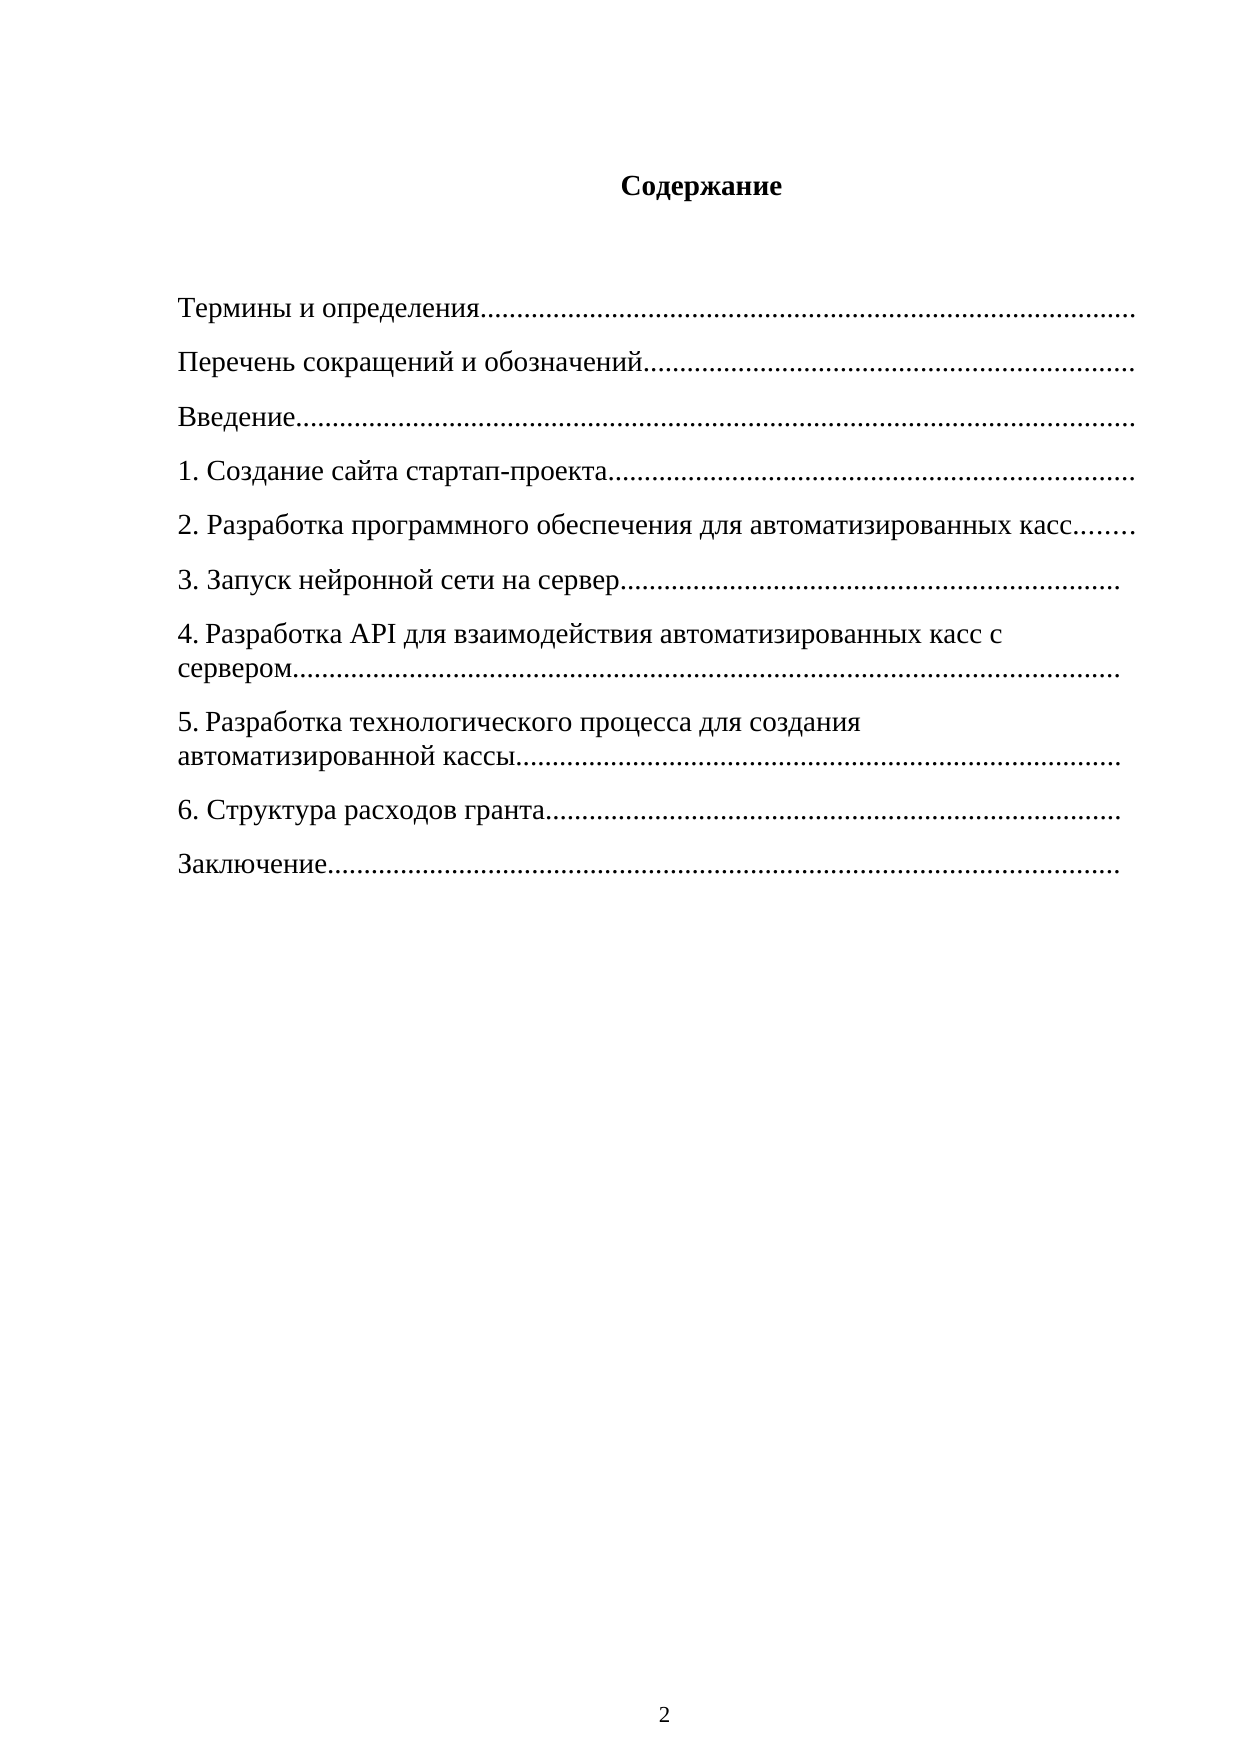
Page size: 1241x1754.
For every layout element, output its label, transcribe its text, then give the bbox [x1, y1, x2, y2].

subtitle Содержание [177, 168, 1152, 202]
